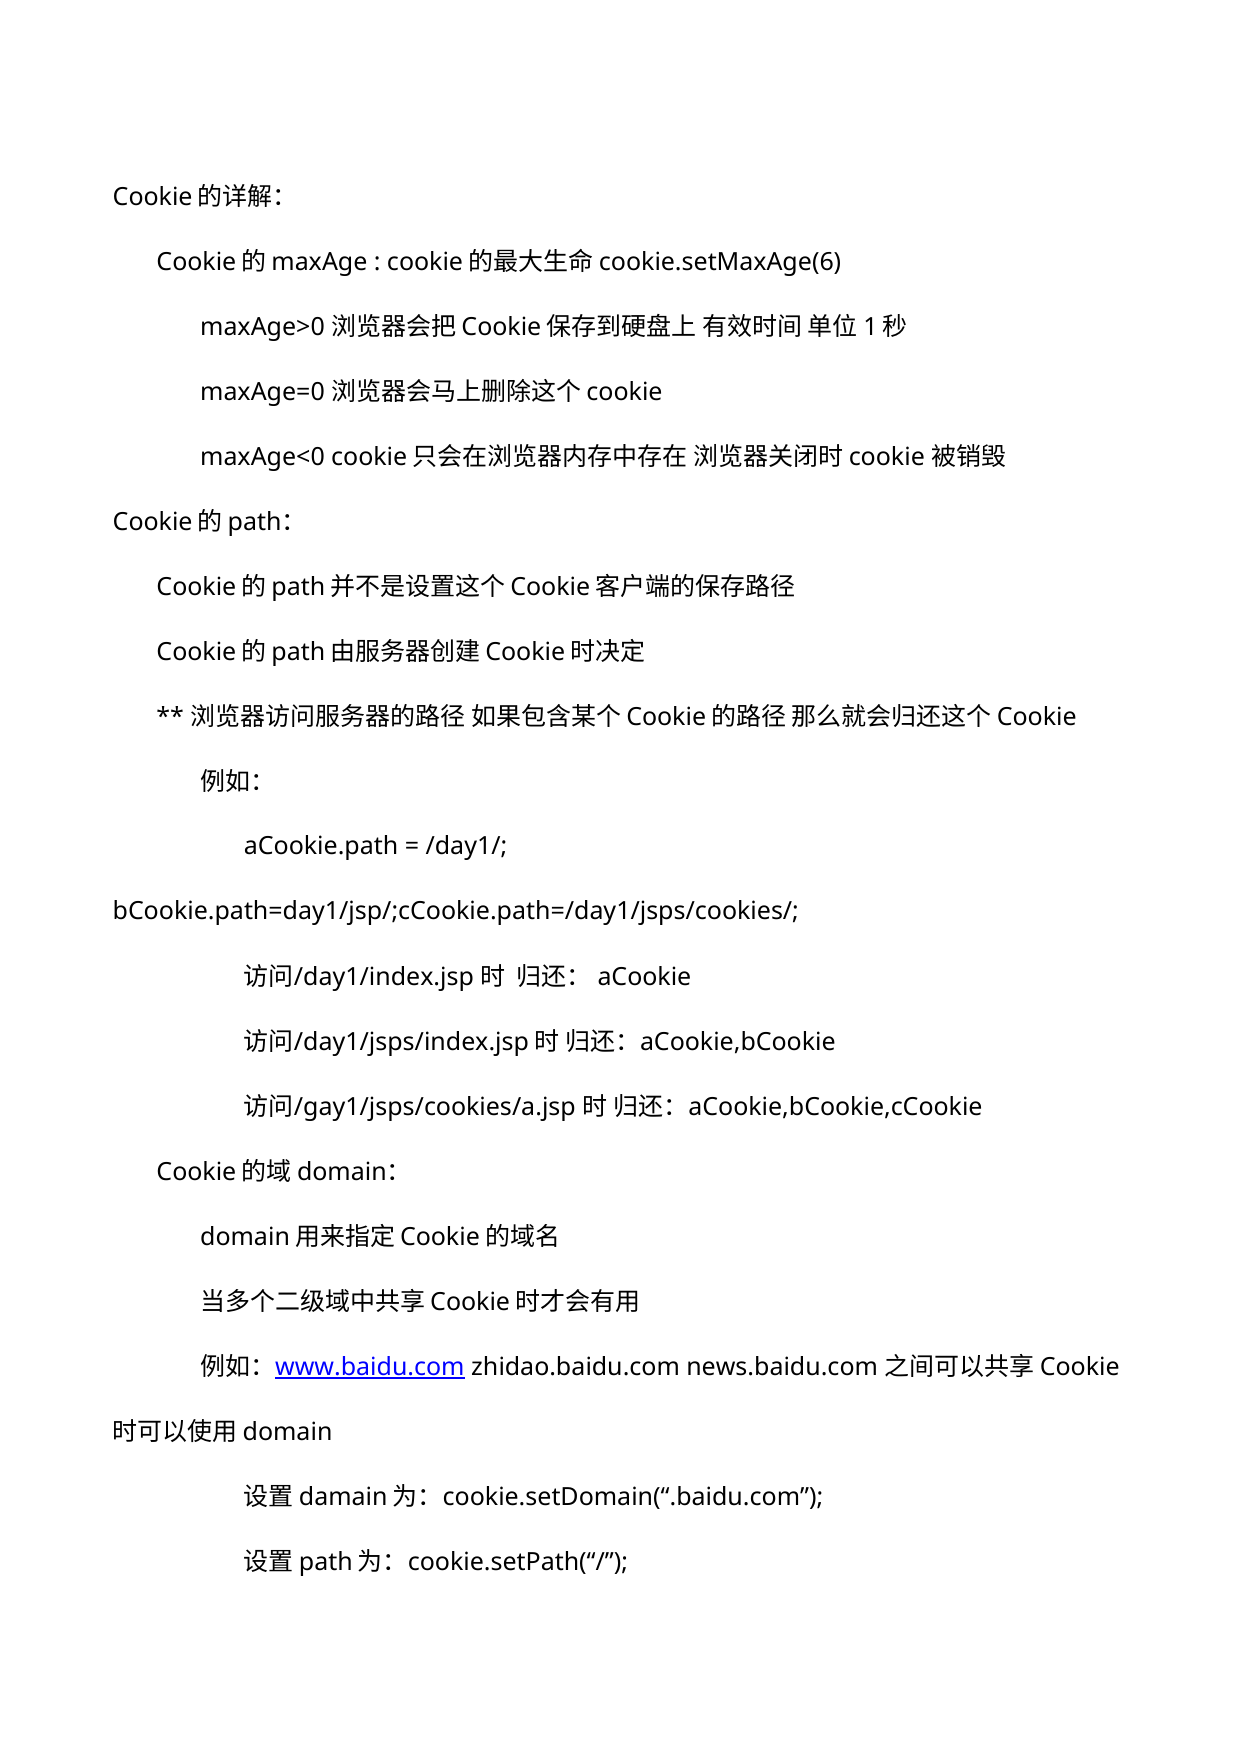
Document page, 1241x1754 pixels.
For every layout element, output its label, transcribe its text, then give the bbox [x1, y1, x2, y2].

text 例如： [112, 747, 1128, 812]
text 访问/gay1/jsps/cookies/a.jsp 时 归还：aCookie,bCookie,cCookie [112, 1072, 1128, 1137]
text 设置damain为：cookie.setDomain(“.baidu.com”); [112, 1462, 1128, 1527]
text maxAge<0 cookie只会在浏览器内存中存在 浏览器关闭时 cookie 被销毁 [112, 422, 1128, 487]
text maxAge=0 浏览器会马上删除这个cookie [112, 357, 1128, 422]
text 访问/day1/jsps/index.jsp时 归还：aCookie,bCookie [112, 1007, 1128, 1072]
text 例如：www.baidu.com zhidao.baidu.com news.baidu.com 之间可以共享Cookie时可以使用domain [112, 1332, 1128, 1462]
text Cookie的域 domain： [112, 1137, 1128, 1202]
text Cookie的详解： [112, 162, 1128, 227]
text Cookie的path并不是设置这个Cookie客户端的保存路径 [112, 552, 1128, 617]
text aCookie.path = /day1/; bCookie.path=day1/jsp/;cCookie.path=/day1/jsps/cookies/; [112, 812, 1128, 942]
text Cookie的maxAge : cookie的最大生命 cookie.setMaxAge(6) [112, 227, 1128, 292]
text maxAge>0 浏览器会把Cookie保存到硬盘上 有效时间 单位 1秒 [112, 292, 1128, 357]
text domain用来指定Cookie的域名 [112, 1202, 1128, 1267]
text ** 浏览器访问服务器的路径 如果包含某个Cookie的路径 那么就会归还这个Cookie [112, 682, 1128, 747]
text Cookie的path由服务器创建Cookie时决定 [112, 617, 1128, 682]
text Cookie的path： [112, 487, 1128, 552]
text 当多个二级域中共享Cookie时才会有用 [112, 1267, 1128, 1332]
text 设置path为：cookie.setPath(“/”); [112, 1527, 1128, 1592]
text 访问/day1/index.jsp 时 归还： aCookie [112, 942, 1128, 1007]
